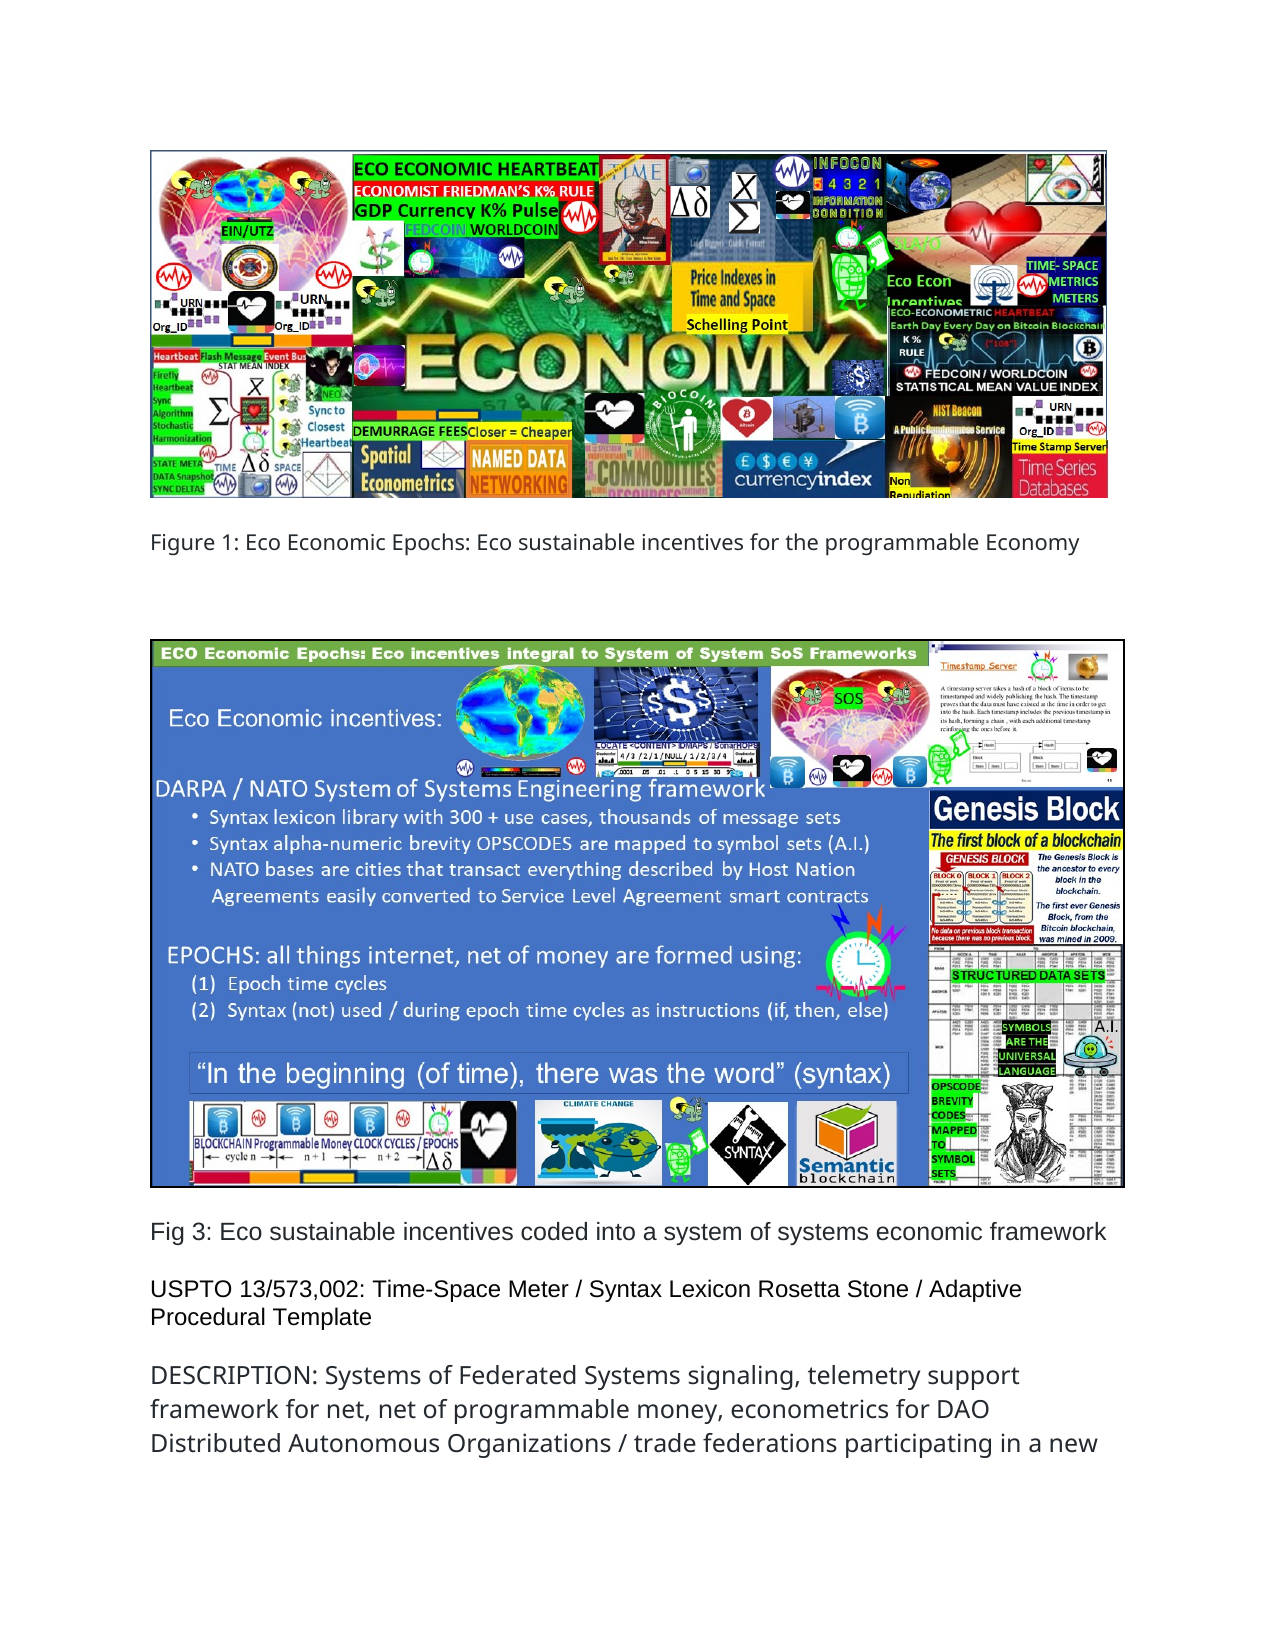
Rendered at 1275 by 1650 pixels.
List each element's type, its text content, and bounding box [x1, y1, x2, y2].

text Figure 1: Eco Economic Epochs: Eco sustainable incentives for the programmable Economy [150, 527, 1125, 556]
picture [152, 641, 1123, 1186]
picture [150, 150, 1109, 498]
text USPTO 13/573,002: Time-Space Meter / Syntax Lexicon Rosetta Stone / Adaptive Procedural Template [150, 1275, 1125, 1330]
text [150, 1358, 1125, 1460]
text Fig 3: Eco sustainable incentives coded into a system of systems economic framework [150, 1217, 1125, 1246]
